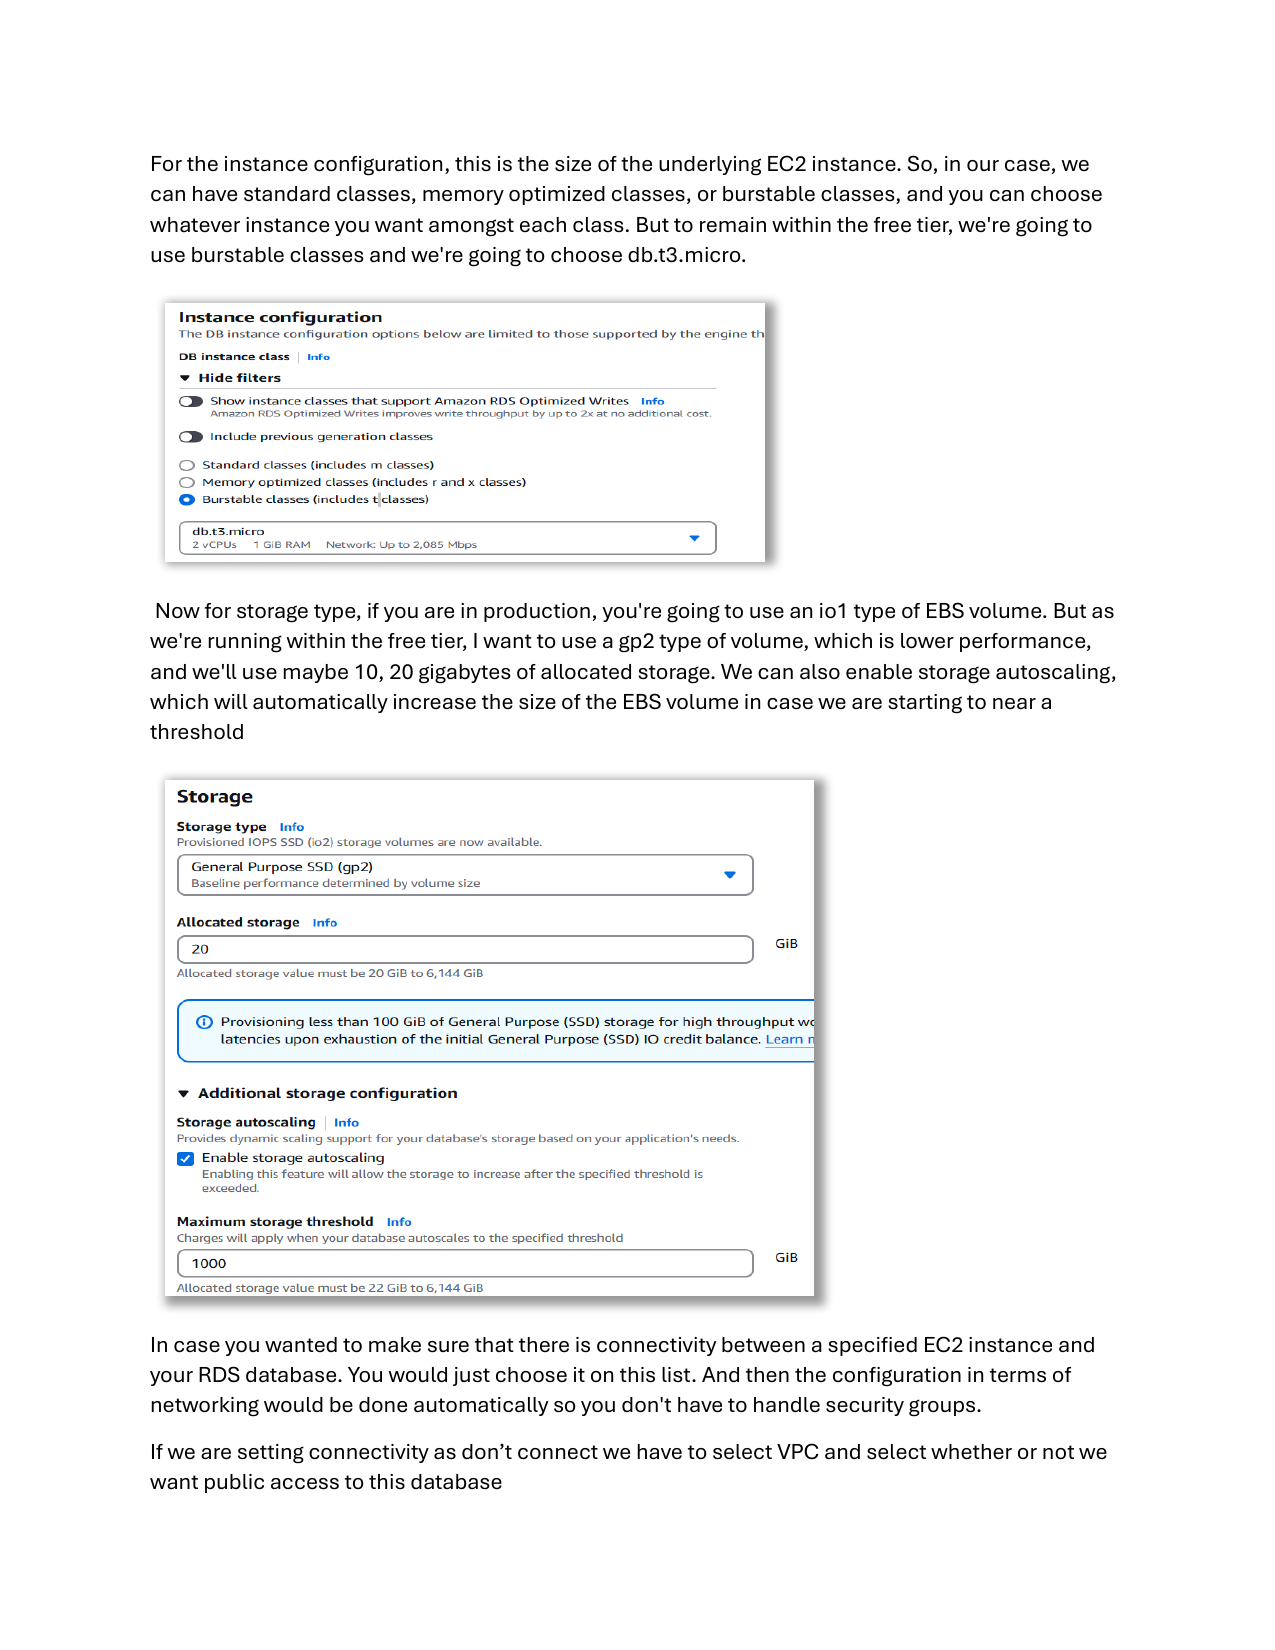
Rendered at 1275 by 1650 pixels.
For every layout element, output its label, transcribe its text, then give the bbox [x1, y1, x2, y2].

text For the instance configuration, this is the size of the underlying EC2 instance. So, in our case, we can have standard classes, memory optimized classes, or burstable classes, and you can choose whatever instance you want amongst each class. But to remain within the free tier, we're going to use burstable classes and we're going to choose db.t3.micro. [150, 150, 1125, 269]
text If we are setting connectivity as don’t connect we have to select VPC and select whether or not we want public access to this database [150, 1438, 1125, 1496]
text In case you wanted to make sure that there is connectivity between a specified EC2 instance and your RDS database. You would just choose it on this list. And then the configuration in terms of networking would be done automatically so you don't have to handle security groups. [150, 1331, 1125, 1419]
text Now for storage type, if you are in production, you're going to use an io1 type of EBS volume. But as we're running within the free tier, I want to use a gp2 type of volume, which is lower performance, and we'll use maybe 10, 20 gigabytes of allocated storage. We can also enable storage autoscaling, which will automatically increase the size of the EBS volume in case we are starting to near a threshold [150, 597, 1125, 746]
picture [165, 780, 814, 1296]
picture [165, 303, 765, 562]
